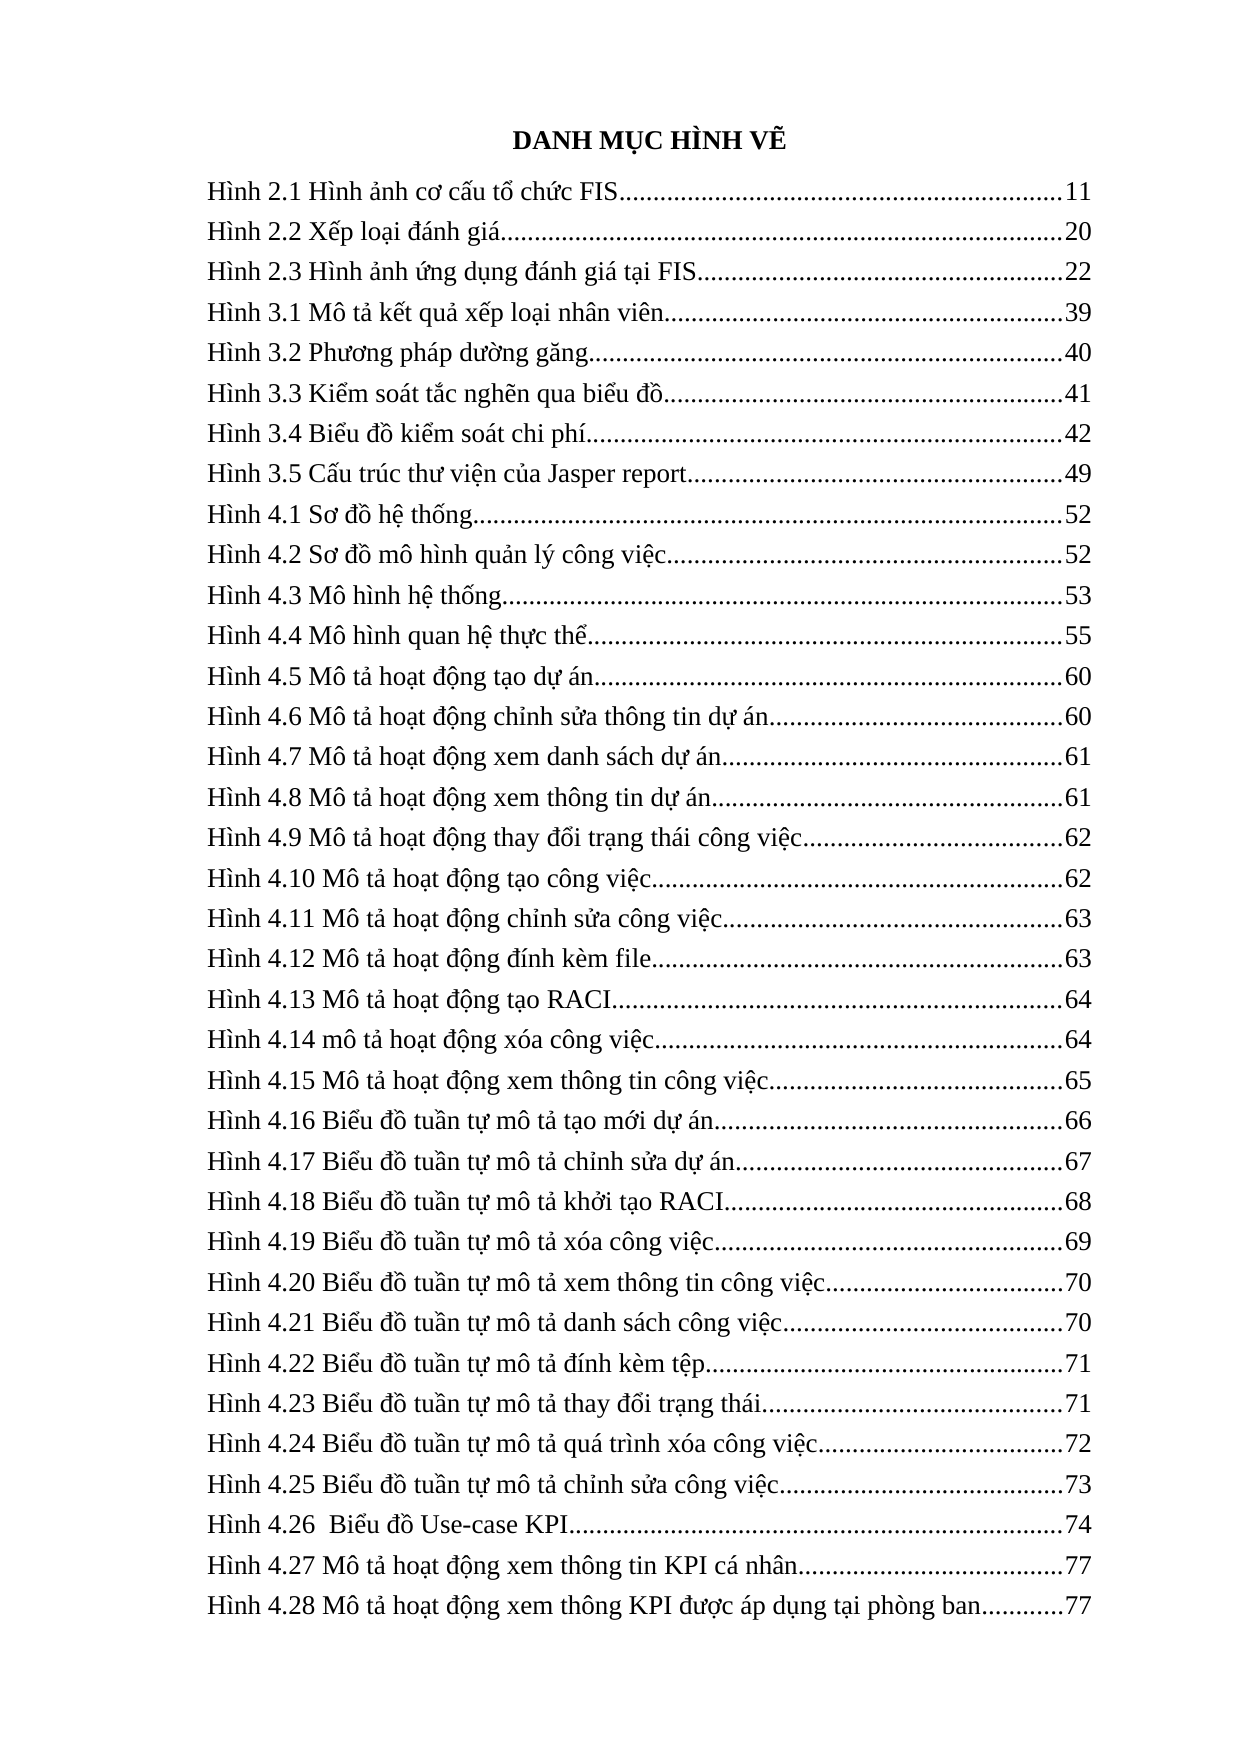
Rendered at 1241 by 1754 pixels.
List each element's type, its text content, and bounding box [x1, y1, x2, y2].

text Hình 4.27 Mô tả hoạt động xem thông tin KPI cá nhân 77 [207, 1549, 1092, 1580]
text Hình 4.6 Mô tả hoạt động chỉnh sửa thông tin dự án 60 [207, 700, 1092, 731]
text Hình 2.2 Xếp loại đánh giá 20 [207, 215, 1092, 246]
text Hình 4.26 Biểu đồ Use-case KPI 74 [207, 1508, 1092, 1539]
text Hình 4.5 Mô tả hoạt động tạo dự án 60 [207, 659, 1092, 691]
text Hình 4.9 Mô tả hoạt động thay đổi trạng thái công việc 62 [207, 821, 1092, 852]
text Hình 3.5 Cấu trúc thư viện của Jasper report 49 [207, 457, 1092, 489]
text Hình 2.1 Hình ảnh cơ cấu tổ chức FIS 11 [207, 174, 1092, 206]
text Hình 3.2 Phương pháp dường găng 40 [207, 336, 1092, 367]
text Hình 4.2 Sơ đồ mô hình quản lý công việc 52 [207, 538, 1092, 569]
text Hình 4.20 Biểu đồ tuần tự mô tả xem thông tin công việc 70 [207, 1266, 1092, 1297]
text Hình 4.21 Biểu đồ tuần tự mô tả danh sách công việc 70 [207, 1306, 1092, 1337]
text Hình 4.25 Biểu đồ tuần tự mô tả chỉnh sửa công việc 73 [207, 1468, 1092, 1499]
text Hình 3.4 Biểu đồ kiểm soát chi phí 42 [207, 417, 1092, 448]
text Hình 4.28 Mô tả hoạt động xem thông KPI được áp dụng tại phòng ban 77 [207, 1589, 1092, 1620]
text Hình 4.23 Biểu đồ tuần tự mô tả thay đổi trạng thái 71 [207, 1387, 1092, 1418]
text Hình 4.16 Biểu đồ tuần tự mô tả tạo mới dự án 66 [207, 1104, 1092, 1135]
text DANH MỤC HÌNH VẼ [207, 124, 1092, 156]
text Hình 4.13 Mô tả hoạt động tạo RACI 64 [207, 983, 1092, 1014]
text Hình 4.1 Sơ đồ hệ thống 52 [207, 498, 1092, 529]
text Hình 4.17 Biểu đồ tuần tự mô tả chỉnh sửa dự án 67 [207, 1144, 1092, 1176]
text Hình 4.8 Mô tả hoạt động xem thông tin dự án 61 [207, 781, 1092, 812]
text Hình 3.1 Mô tả kết quả xếp loại nhân viên 39 [207, 296, 1092, 327]
text Hình 4.3 Mô hình hệ thống 53 [207, 579, 1092, 610]
text Hình 4.12 Mô tả hoạt động đính kèm file 63 [207, 942, 1092, 974]
text Hình 4.18 Biểu đồ tuần tự mô tả khởi tạo RACI 68 [207, 1185, 1092, 1216]
text Hình 4.11 Mô tả hoạt động chỉnh sửa công việc 63 [207, 902, 1092, 933]
text Hình 4.24 Biểu đồ tuần tự mô tả quá trình xóa công việc 72 [207, 1427, 1092, 1459]
text Hình 2.3 Hình ảnh ứng dụng đánh giá tại FIS 22 [207, 255, 1092, 287]
text Hình 4.10 Mô tả hoạt động tạo công việc 62 [207, 862, 1092, 893]
text Hình 4.19 Biểu đồ tuần tự mô tả xóa công việc 69 [207, 1225, 1092, 1257]
text Hình 4.7 Mô tả hoạt động xem danh sách dự án 61 [207, 740, 1092, 772]
text Hình 3.3 Kiểm soát tắc nghẽn qua biểu đồ 41 [207, 377, 1092, 408]
text Hình 4.14 mô tả hoạt động xóa công việc 64 [207, 1023, 1092, 1054]
text Hình 4.15 Mô tả hoạt động xem thông tin công việc 65 [207, 1064, 1092, 1095]
text Hình 4.22 Biểu đồ tuần tự mô tả đính kèm tệp 71 [207, 1347, 1092, 1378]
text Hình 4.4 Mô hình quan hệ thực thể 55 [207, 619, 1092, 650]
